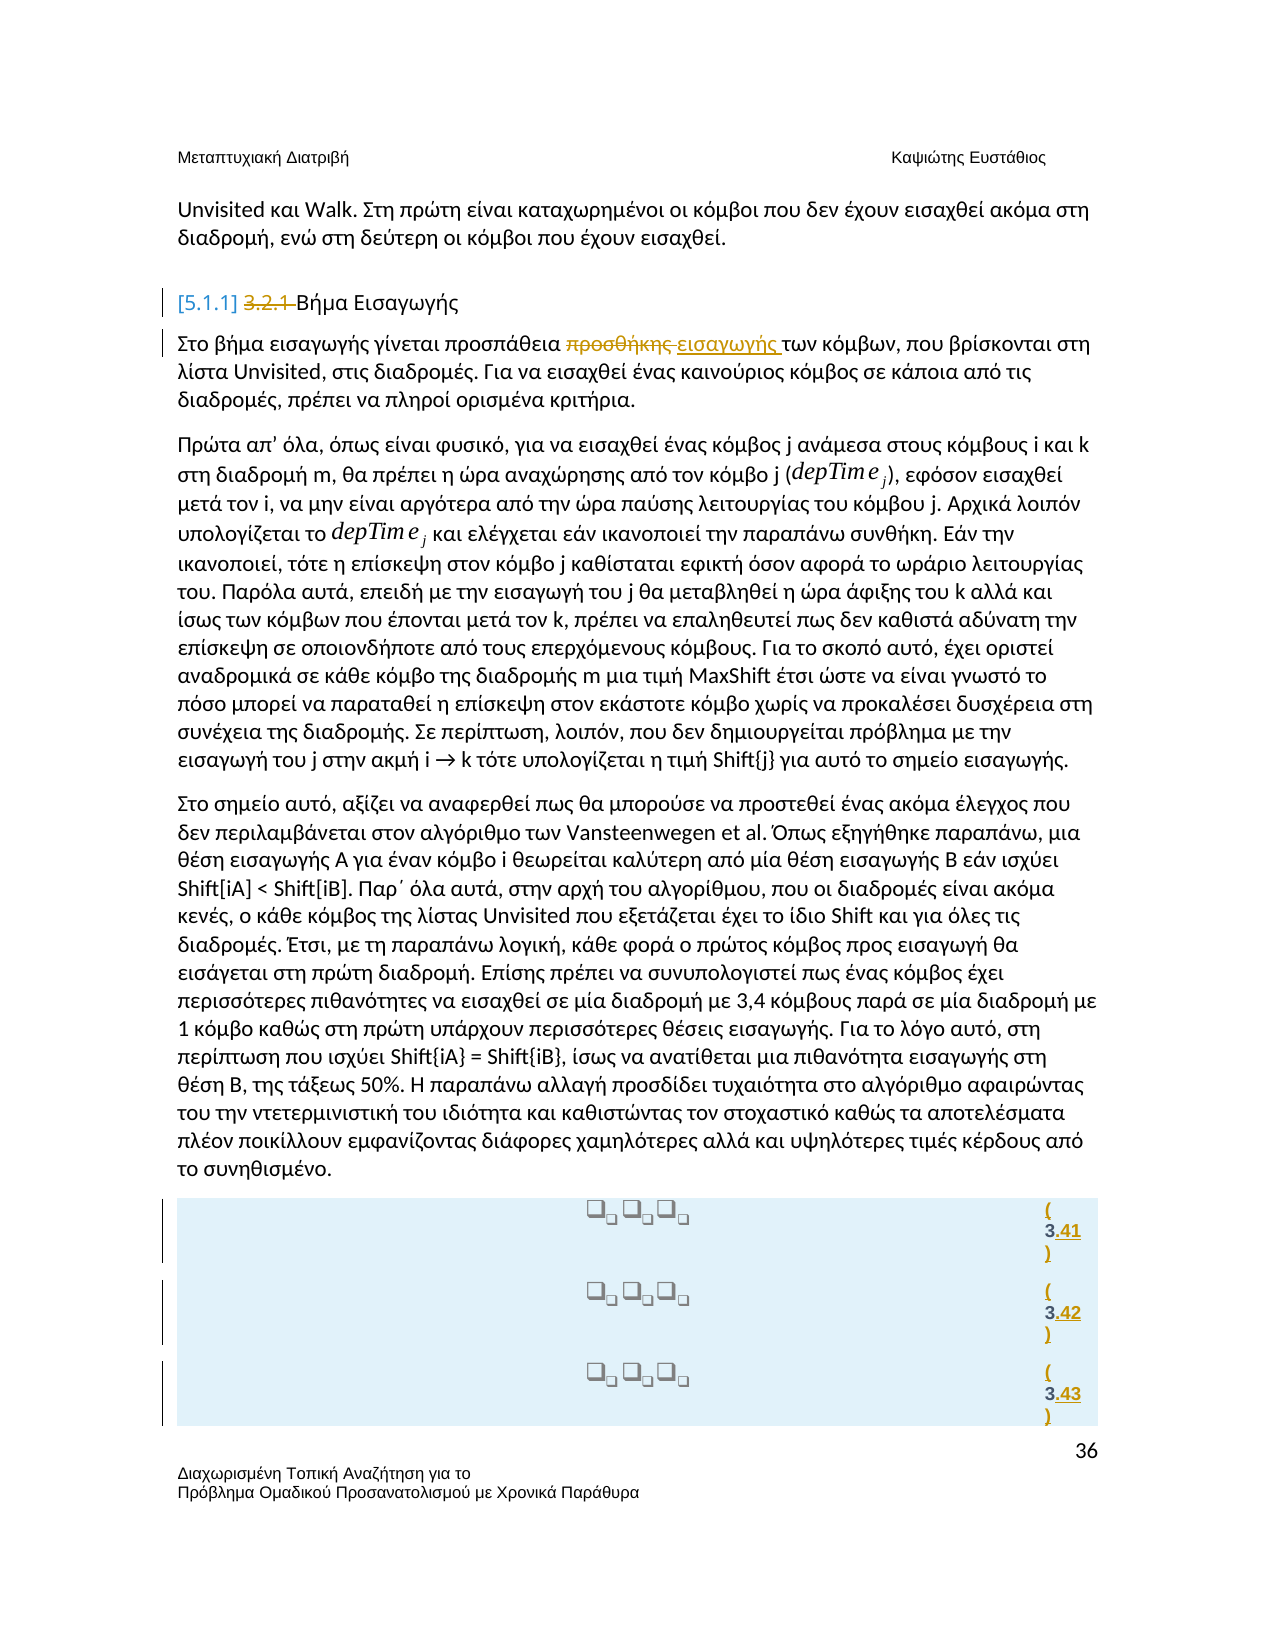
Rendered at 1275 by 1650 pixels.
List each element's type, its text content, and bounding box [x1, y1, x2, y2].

text Πρώτα απ’ όλα, όπως είναι φυσικό, για να εισαχθεί ένας κόμβος j ανάμεσα στους κόμβους i και k στη διαδρομή m, θα πρέπει η ώρα αναχώρησης από τον κόμβο j (), εφόσον εισαχθεί μετά τον i, να μην είναι αργότερα από την ώρα παύσης λειτουργίας του κόμβου j. Αρχικά λοιπόν υπολογίζεται το και ελέγχεται εάν ικανοποιεί την παραπάνω συνθήκη. Εάν την ικανοποιεί, τότε η επίσκεψη στον κόμβο j καθίσταται εφικτή όσον αφορά το ωράριο λειτουργίας του. Παρόλα αυτά, επειδή με την εισαγωγή του j θα μεταβληθεί η ώρα άφιξης του k αλλά και ίσως των κόμβων που έπονται μετά τον k, πρέπει να επαληθευτεί πως δεν καθιστά αδύνατη την επίσκεψη σε οποιονδήποτε από τους επερχόμενους κόμβους. Για το σκοπό αυτό, έχει οριστεί αναδρομικά σε κάθε κόμβο της διαδρομής m μια τιμή MaxShift έτσι ώστε να είναι γνωστό το πόσο μπορεί να παραταθεί η επίσκεψη στον εκάστοτε κόμβο χωρίς να προκαλέσει δυσχέρεια στη συνέχεια της διαδρομής. Σε περίπτωση, λοιπόν, που δεν δημιουργείται πρόβλημα με την εισαγωγή του j στην ακμή i → k τότε υπολογίζεται η τιμή Shift{j} για αυτό το σημείο εισαγωγής. [177, 430, 1098, 773]
subtitle Βήμα Εισαγωγής [177, 288, 1098, 317]
text Στο βήμα εισαγωγής γίνεται προσπάθεια των κόμβων, που βρίσκονται στη λίστα Unvisited, στις διαδρομές. Για να εισαχθεί ένας καινούριος κόμβος σε κάποια από τις διαδρομές, πρέπει να πληροί ορισμένα κριτήρια. [177, 329, 1098, 413]
text Στο σημείο αυτό, αξίζει να αναφερθεί πως θα μπορούσε να προστεθεί ένας ακόμα έλεγχος που δεν περιλαμβάνεται στον αλγόριθμο των Vansteenwegen et al. Όπως εξηγήθηκε παραπάνω, μια θέση εισαγωγής A για έναν κόμβο i θεωρείται καλύτερη από μία θέση εισαγωγής B εάν ισχύει Shift[iA] < Shift[iB]. Παρ΄ όλα αυτά, στην αρχή του αλγορίθμου, που οι διαδρομές είναι ακόμα κενές, ο κάθε κόμβος της λίστας Unvisited που εξετάζεται έχει το ίδιο Shift και για όλες τις διαδρομές. Έτσι, με τη παραπάνω λογική, κάθε φορά ο πρώτος κόμβος προς εισαγωγή θα εισάγεται στη πρώτη διαδρομή. Επίσης πρέπει να συνυπολογιστεί πως ένας κόμβος έχει περισσότερες πιθανότητες να εισαχθεί σε μία διαδρομή με 3,4 κόμβους παρά σε μία διαδρομή με 1 κόμβο καθώς στη πρώτη υπάρχουν περισσότερες θέσεις εισαγωγής. Για το λόγο αυτό, στη περίπτωση που ισχύει Shift{iA} = Shift{iB}, ίσως να ανατίθεται μια πιθανότητα εισαγωγής στη θέση Β, της τάξεως 50%. Η παραπάνω αλλαγή προσδίδει τυχαιότητα στο αλγόριθμο αφαιρώντας του την ντετερμινιστική του ιδιότητα και καθιστώντας τον στοχαστικό καθώς τα αποτελέσματα πλέον ποικίλλουν εμφανίζοντας διάφορες χαμηλότερες αλλά και υψηλότερες τιμές κέρδους από το συνηθισμένο. [177, 789, 1098, 1182]
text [177, 195, 1098, 251]
